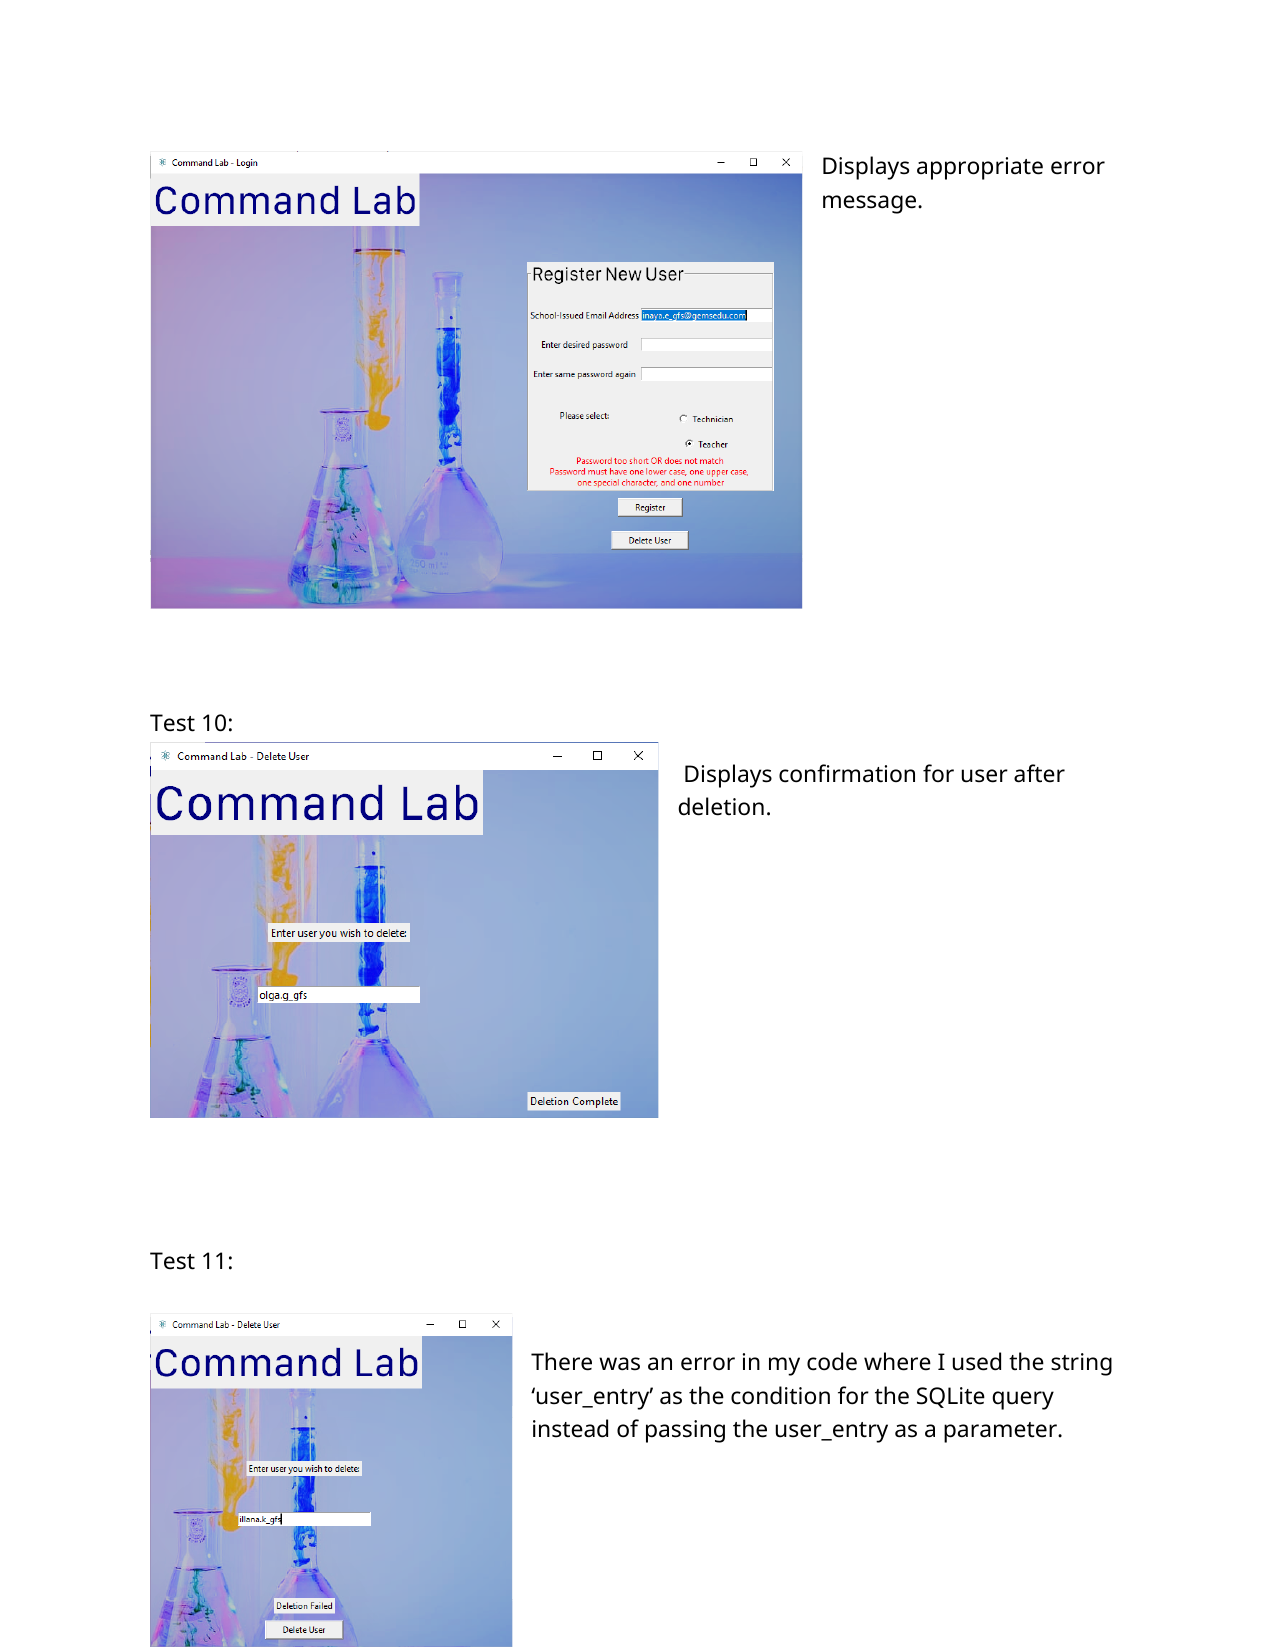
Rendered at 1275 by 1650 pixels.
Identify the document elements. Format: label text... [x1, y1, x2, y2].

picture [150, 1313, 513, 1647]
picture [150, 742, 659, 1118]
text Test 11: [150, 1245, 1125, 1276]
text Displays confirmation for user after deletion. [659, 757, 1125, 822]
text Displays appropriate error message. [150, 150, 1125, 215]
picture [150, 151, 803, 609]
text There was an error in my code where I used the string ‘user_entry’ as the condition for the SQLite query instead of passing the user_entry as a parameter. [513, 1346, 1125, 1444]
text Test 10: [150, 707, 1125, 738]
